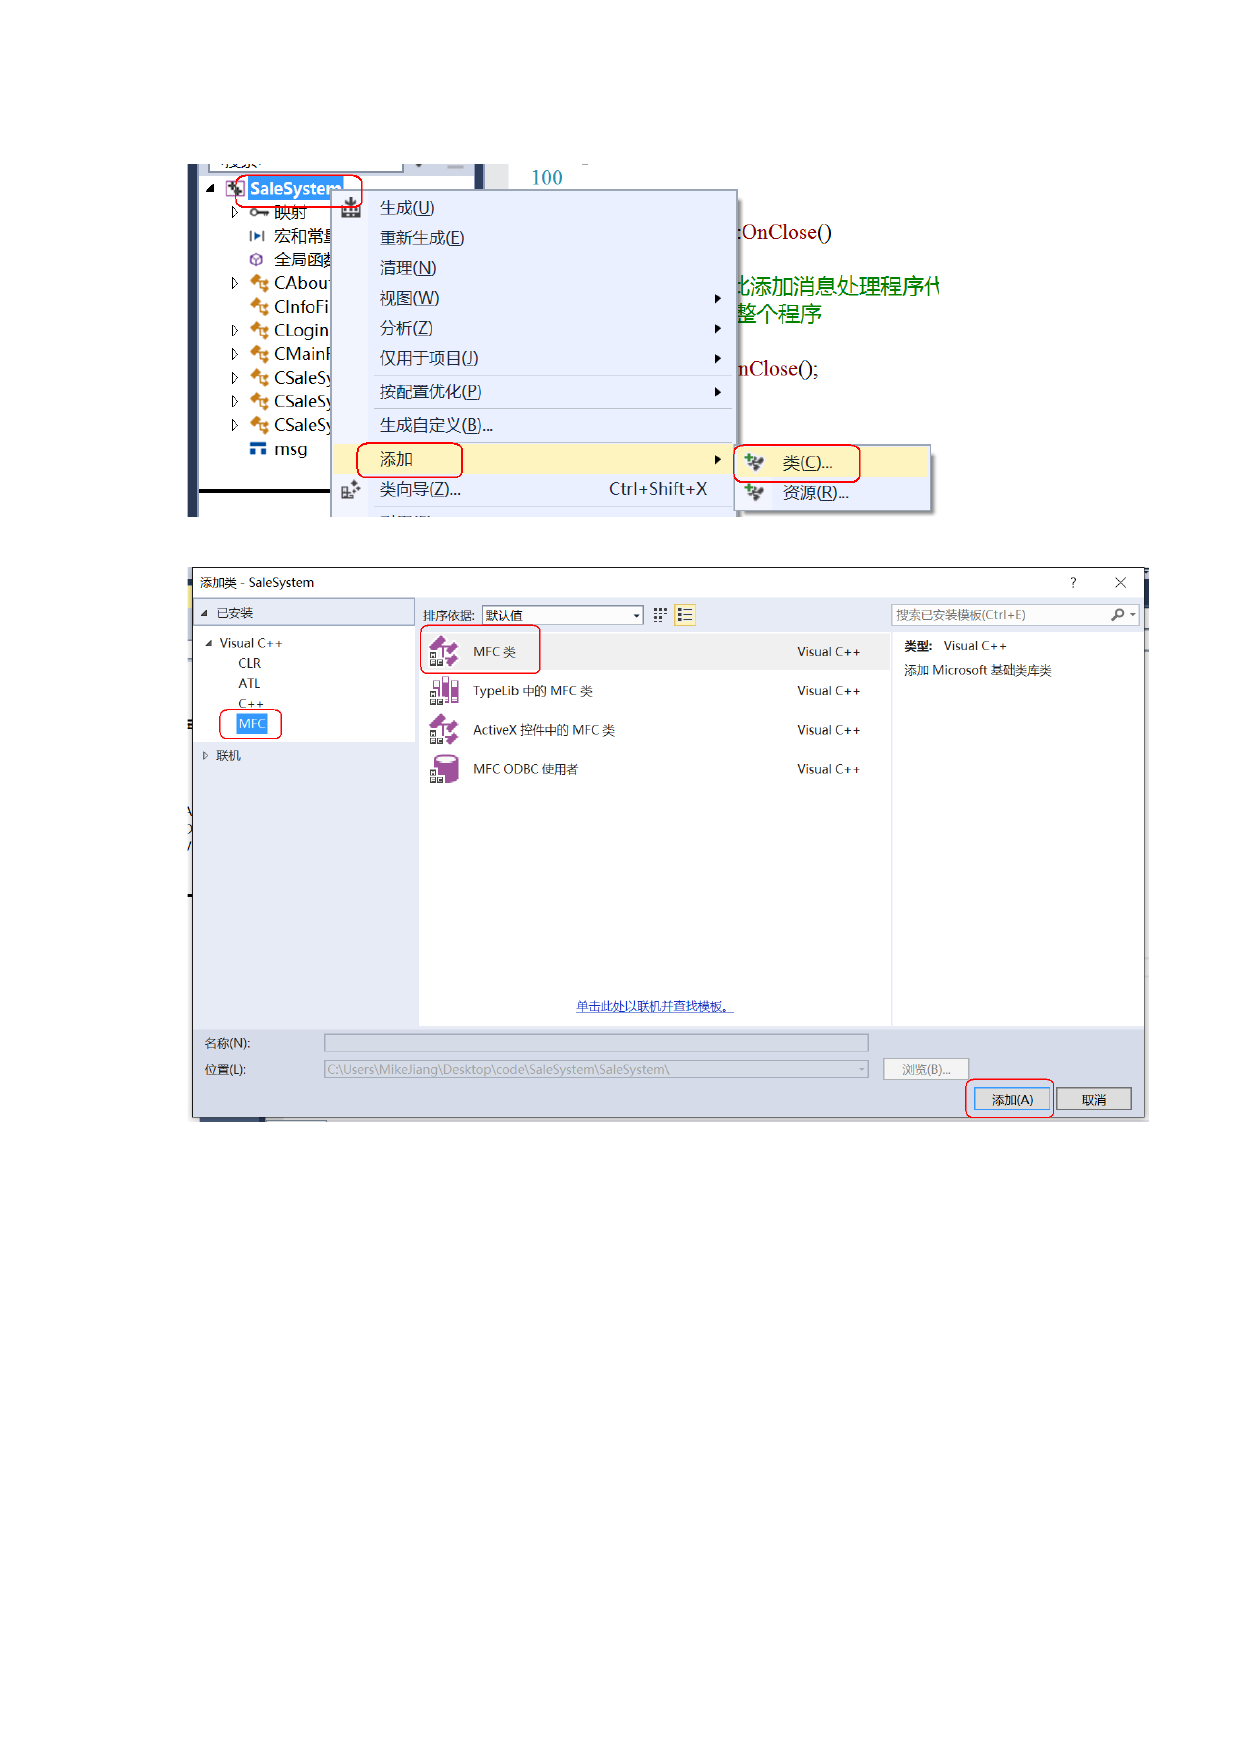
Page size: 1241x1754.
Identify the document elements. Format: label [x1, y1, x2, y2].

picture [187, 164, 939, 517]
picture [187, 567, 1149, 1122]
